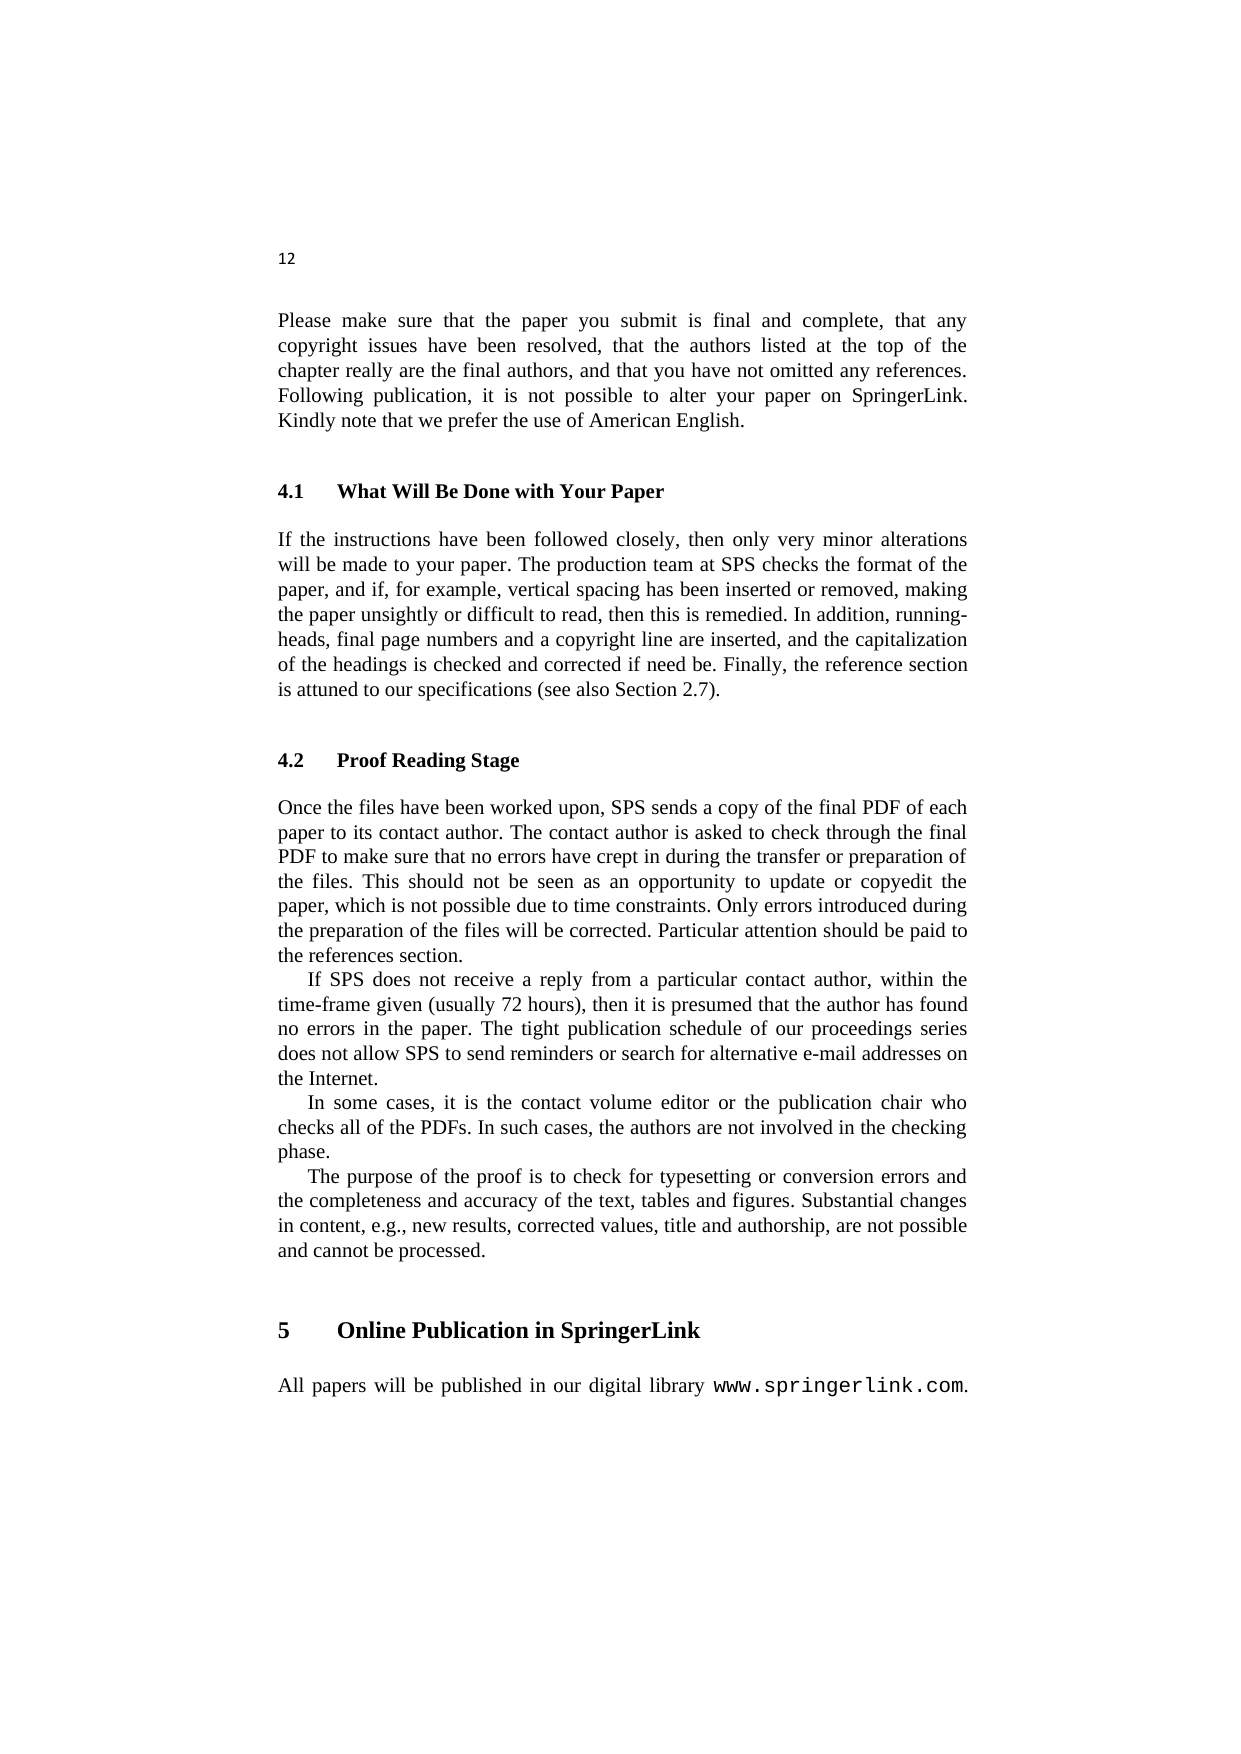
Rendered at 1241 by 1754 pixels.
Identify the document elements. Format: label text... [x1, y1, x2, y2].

text 4.1 What Will Be Done with Your Paper [278, 478, 968, 503]
text 5 Online Publication in SpringerLink [278, 1316, 968, 1343]
text 4.2 Proof Reading Stage [278, 747, 968, 772]
text Once the files have been worked upon, SPS sends a copy of the final PDF of each paper to its contact author. The contact author is asked to check through the final PDF to make sure that no errors have crept in during the transfer or preparation of the files. This should not be seen as an opportunity to update or copyedit the paper, which is not possible due to time constraints. Only errors introduced during the preparation of the files will be corrected. Particular attention should be paid to the references section. [278, 794, 968, 967]
text The purpose of the proof is to check for typesetting or conversion errors and the completeness and accuracy of the text, tables and figures. Substantial changes in content, e.g., new results, corrected values, title and authorship, are not possible and cannot be processed. [278, 1163, 968, 1262]
text If the instructions have been followed closely, then only very minor alterations will be made to your paper. The production team at SPS checks the format of the paper, and if, for example, vertical spacing has been inserted or removed, making the paper unsightly or difficult to read, then this is remedied. In addition, running-heads, final page numbers and a copyright line are inserted, and the capitalization of the headings is checked and corrected if need be. Finally, the reference section is attuned to our specifications (see also Section 2.7). [278, 526, 968, 701]
text In some cases, it is the contact volume editor or the publication chair who checks all of the PDFs. In such cases, the authors are not involved in the checking phase. [278, 1089, 968, 1163]
text If SPS does not receive a reply from a particular contact author, within the time-frame given (usually 72 hours), then it is presumed that the author has found no errors in the paper. The tight publication schedule of our proceedings series does not allow SPS to send reminders or search for alternative e-mail addresses on the Internet. [278, 967, 968, 1089]
text Please make sure that the paper you submit is final and complete, that any copyright issues have been resolved, that the authors listed at the top of the chapter really are the final authors, and that you have not omitted any references. Following publication, it is not possible to alter your paper on SpringerLink. Kindly note that we prefer the use of American English. [278, 307, 968, 432]
